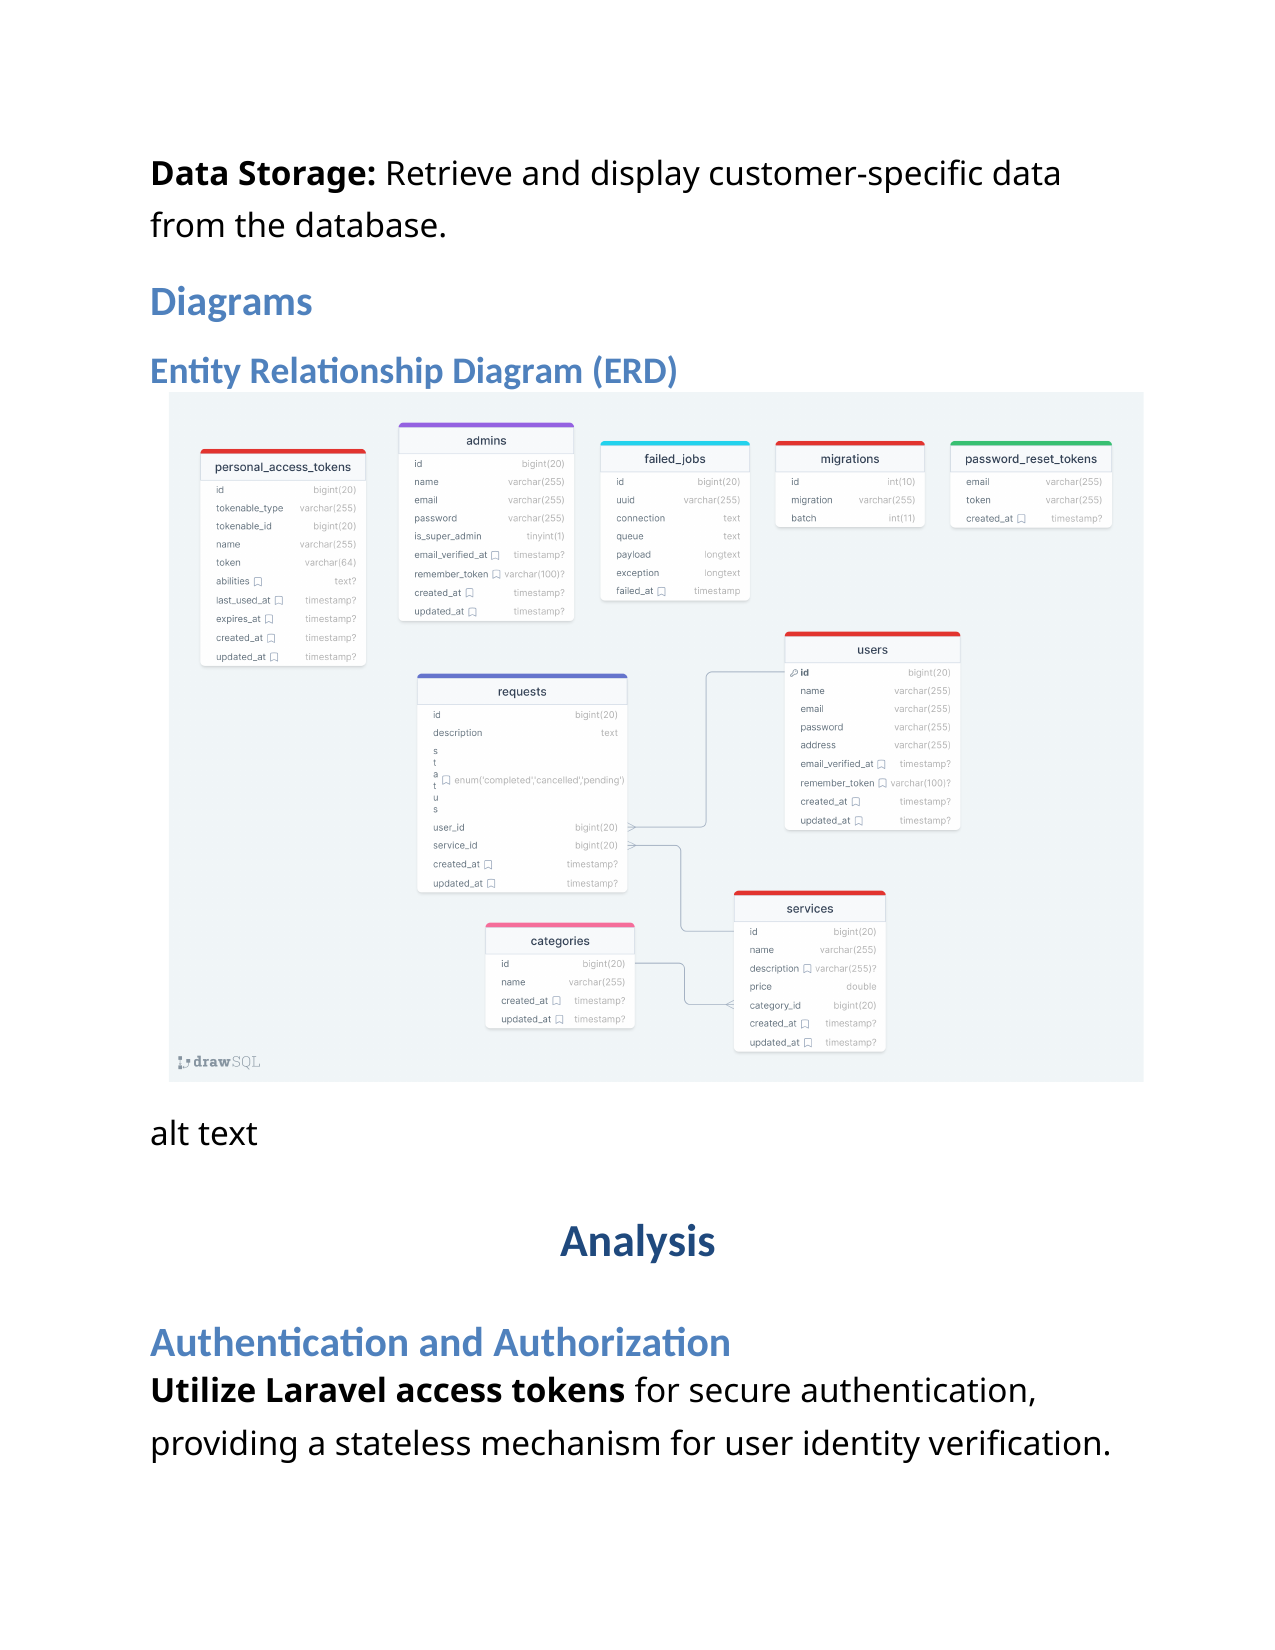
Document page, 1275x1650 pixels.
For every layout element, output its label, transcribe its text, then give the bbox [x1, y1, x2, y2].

subtitle Analysis [150, 1212, 1125, 1268]
subtitle Authentication and Authorization [150, 1316, 1125, 1367]
picture [168, 392, 1144, 1082]
subtitle Entity Relationship Diagram (ERD) [150, 347, 1125, 393]
subtitle Diagrams [150, 275, 1125, 326]
